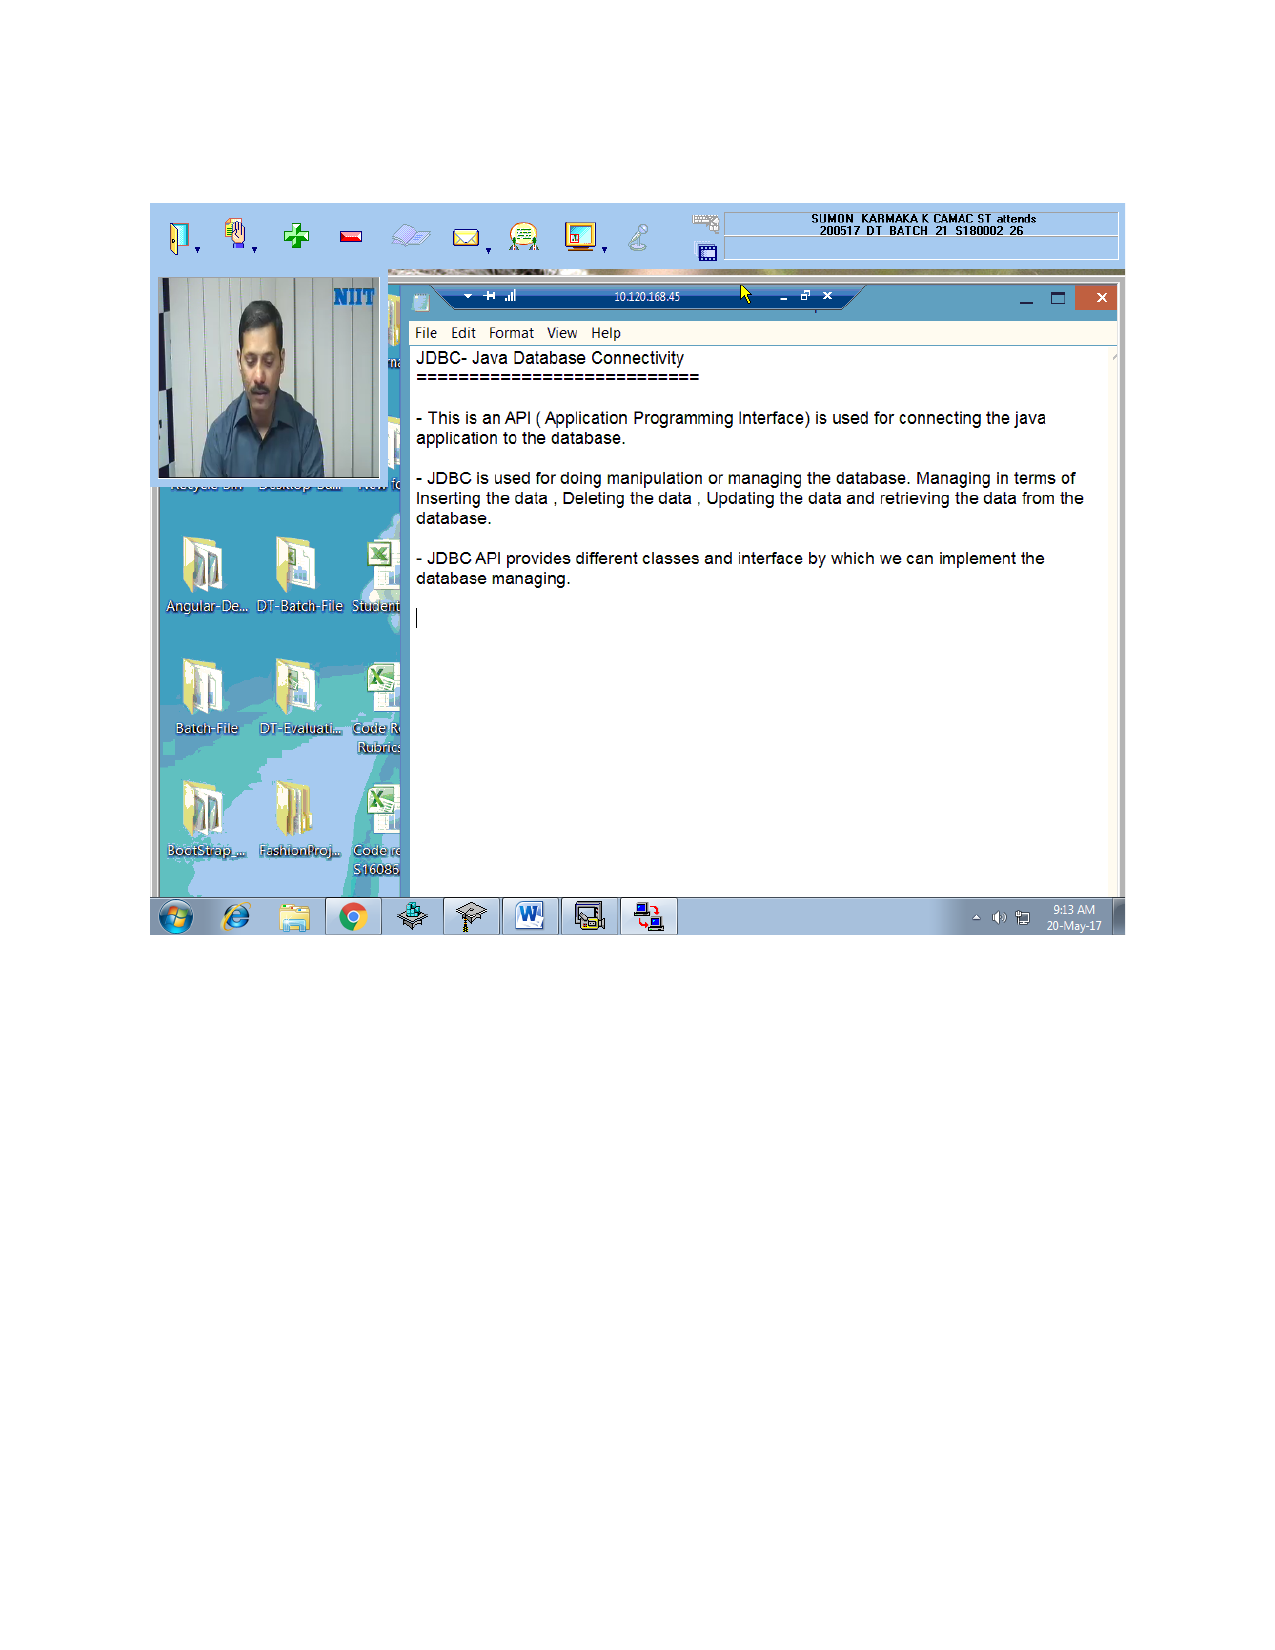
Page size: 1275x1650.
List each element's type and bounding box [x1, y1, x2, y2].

picture [150, 203, 1125, 935]
